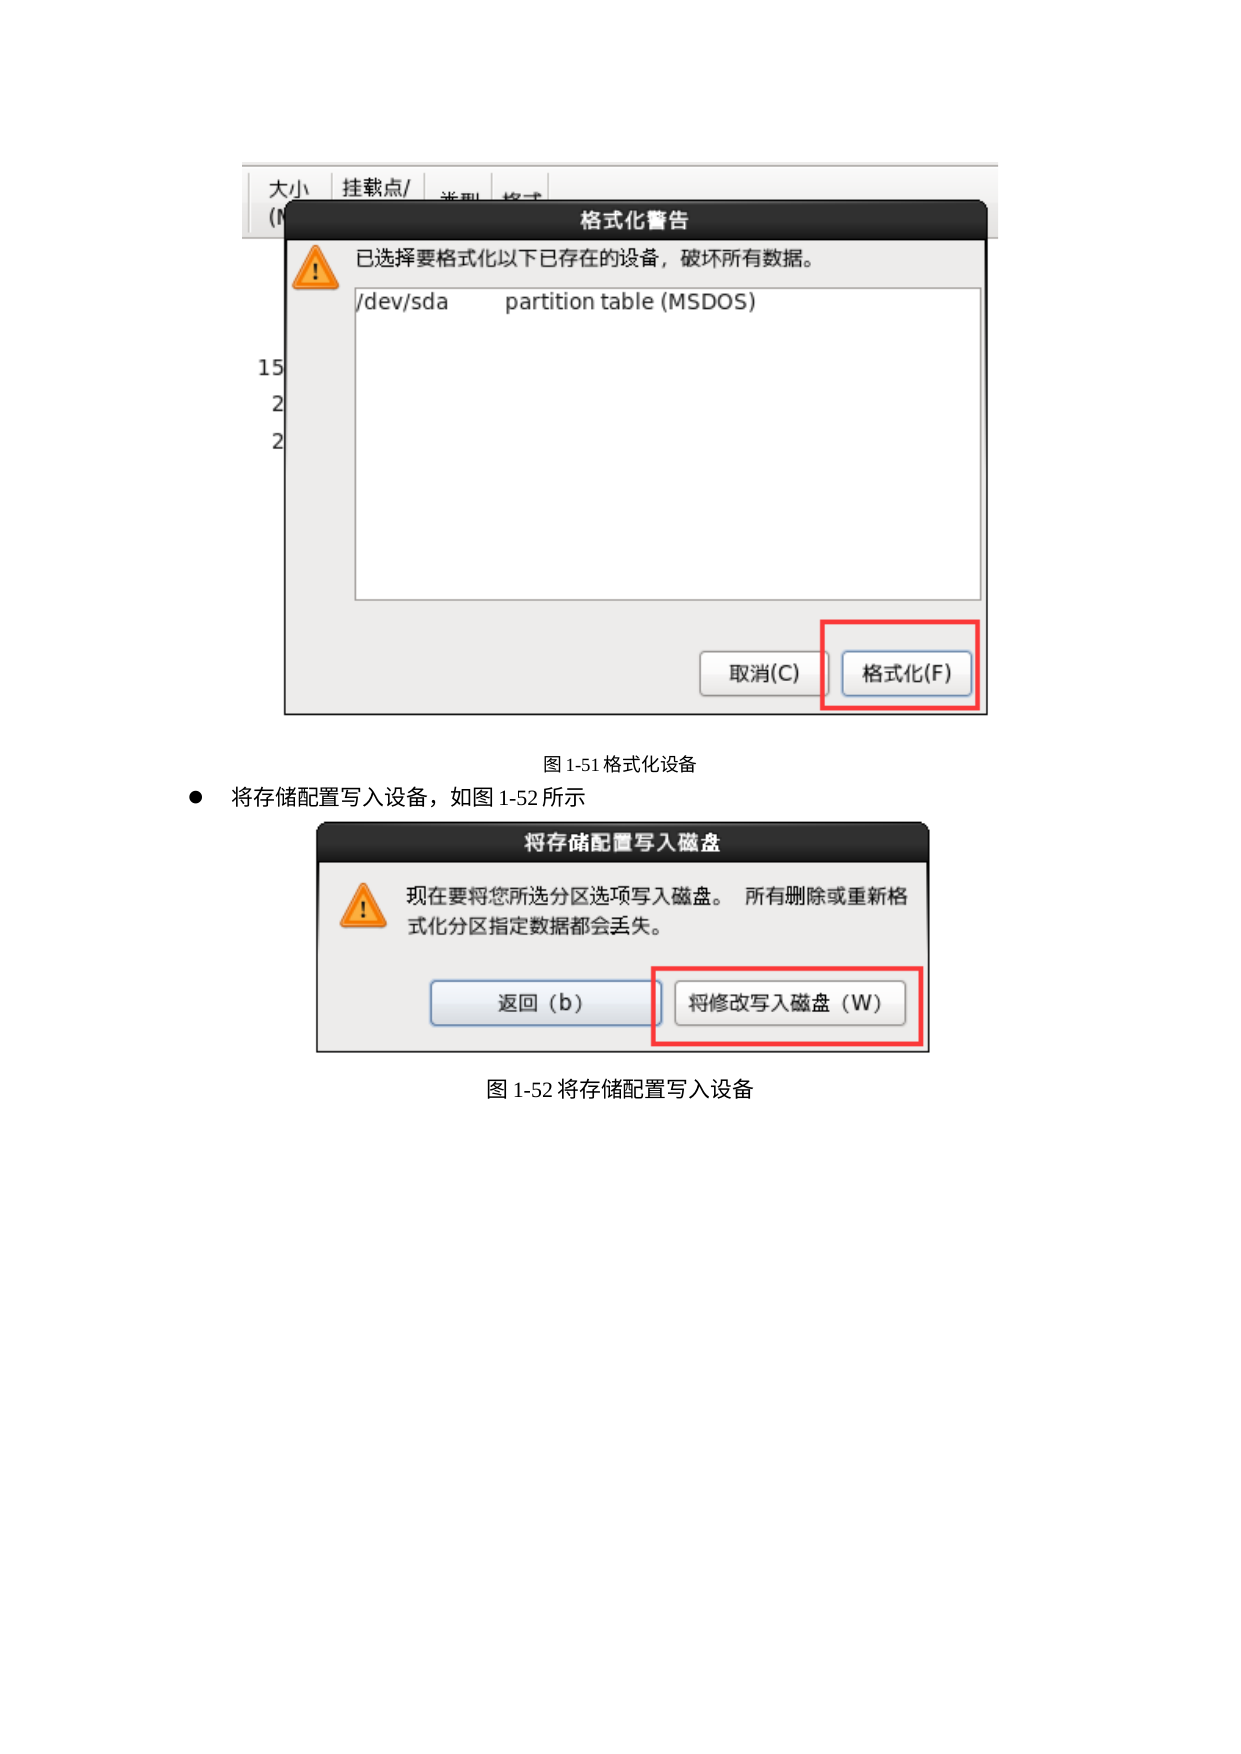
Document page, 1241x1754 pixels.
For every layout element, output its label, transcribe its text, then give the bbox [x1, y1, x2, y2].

list 将存储配置写入设备，如图1-52所示 [187, 779, 1053, 812]
text 图1-51格式化设备 [187, 747, 1053, 779]
picture [242, 162, 999, 717]
picture [293, 812, 947, 1056]
text 图1-52将存储配置写入设备 [187, 1072, 1053, 1104]
